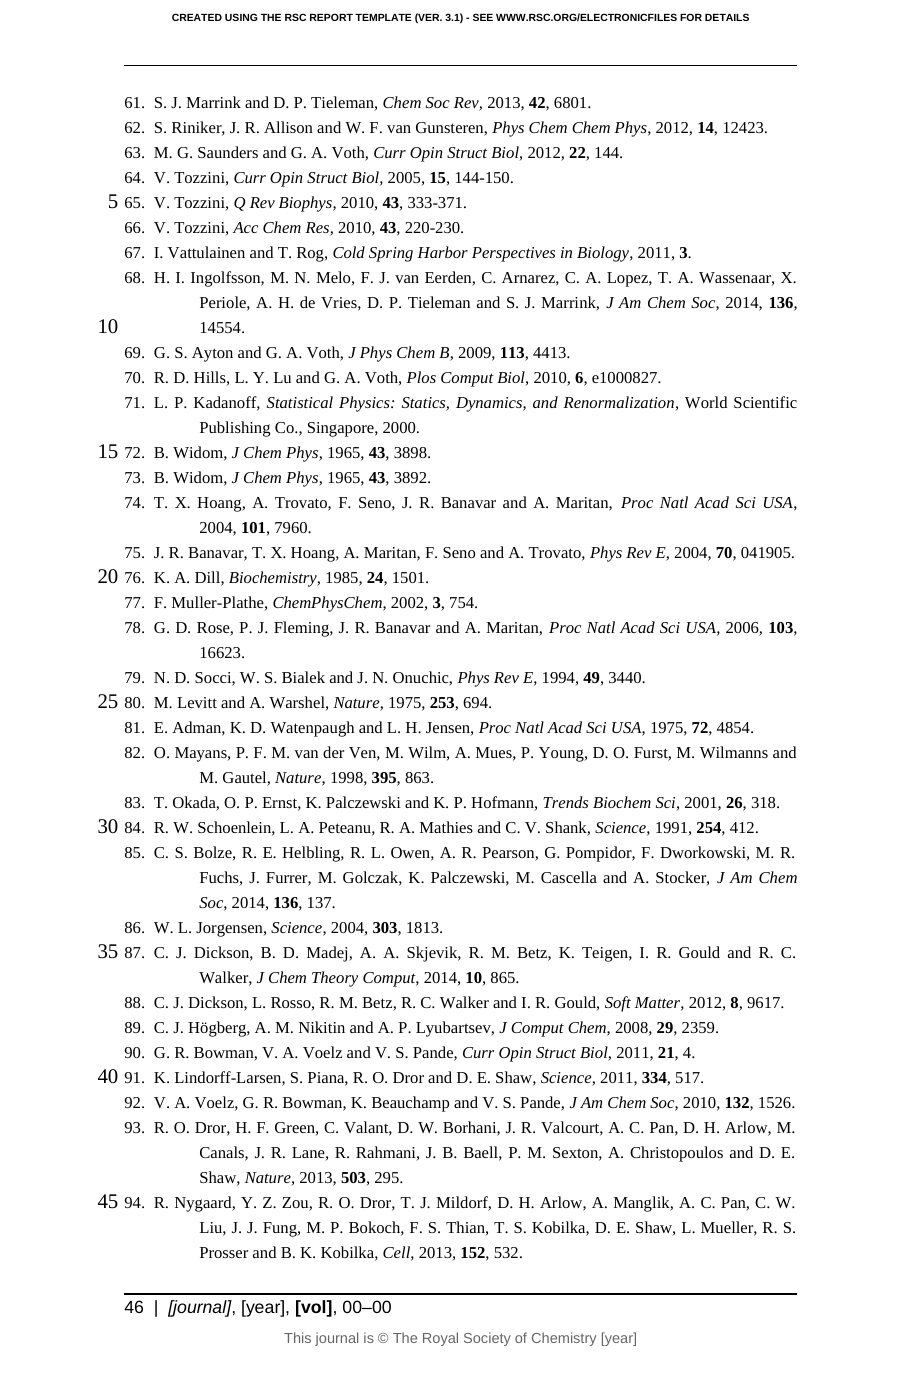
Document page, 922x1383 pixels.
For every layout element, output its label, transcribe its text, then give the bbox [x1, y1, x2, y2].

text 84. R. W. Schoenlein, L. A. Peteanu, R. A. Mathies and C. V. Shank, Science, 1991, 254, 412. [124, 814, 797, 839]
text 82. O. Mayans, P. F. M. van der Ven, M. Wilm, A. Mues, P. Young, D. O. Furst, M. Wilmanns and M. Gautel, Nature, 1998, 395, 863. [124, 739, 797, 789]
text 92. V. A. Voelz, G. R. Bowman, K. Beauchamp and V. S. Pande, J Am Chem Soc, 2010, 132, 1526. [124, 1089, 797, 1114]
text 80. M. Levitt and A. Warshel, Nature, 1975, 253, 694. [124, 689, 797, 714]
text 63. M. G. Saunders and G. A. Voth, Curr Opin Struct Biol, 2012, 22, 144. [124, 139, 797, 164]
text 68. H. I. Ingolfsson, M. N. Melo, F. J. van Eerden, C. Arnarez, C. A. Lopez, T. A. Wassenaar, X. Periole, A. H. de Vries, D. P. Tieleman and S. J. Marrink, J Am Chem Soc, 2014, 136, 14554. [124, 264, 797, 339]
text 70. R. D. Hills, L. Y. Lu and G. A. Voth, Plos Comput Biol, 2010, 6, e1000827. [124, 364, 797, 389]
text 61. S. J. Marrink and D. P. Tieleman, Chem Soc Rev, 2013, 42, 6801. [124, 89, 797, 114]
text 76. K. A. Dill, Biochemistry, 1985, 24, 1501. [124, 564, 797, 589]
text 72. B. Widom, J Chem Phys, 1965, 43, 3898. [124, 439, 797, 464]
text 69. G. S. Ayton and G. A. Voth, J Phys Chem B, 2009, 113, 4413. [124, 339, 797, 364]
text 90. G. R. Bowman, V. A. Voelz and V. S. Pande, Curr Opin Struct Biol, 2011, 21, 4. [124, 1039, 797, 1064]
text 66. V. Tozzini, Acc Chem Res, 2010, 43, 220-230. [124, 214, 797, 239]
text 87. C. J. Dickson, B. D. Madej, A. A. Skjevik, R. M. Betz, K. Teigen, I. R. Gould and R. C. Walker, J Chem Theory Comput, 2014, 10, 865. [124, 939, 797, 989]
text 65. V. Tozzini, Q Rev Biophys, 2010, 43, 333-371. [124, 189, 797, 214]
text 67. I. Vattulainen and T. Rog, Cold Spring Harbor Perspectives in Biology, 2011, 3. [124, 239, 797, 264]
text 89. C. J. Högberg, A. M. Nikitin and A. P. Lyubartsev, J Comput Chem, 2008, 29, 2359. [124, 1014, 797, 1039]
text 91. K. Lindorff-Larsen, S. Piana, R. O. Dror and D. E. Shaw, Science, 2011, 334, 517. [124, 1064, 797, 1089]
text 64. V. Tozzini, Curr Opin Struct Biol, 2005, 15, 144-150. [124, 164, 797, 189]
text 78. G. D. Rose, P. J. Fleming, J. R. Banavar and A. Maritan, Proc Natl Acad Sci USA, 2006, 103, 16623. [124, 614, 797, 664]
text 81. E. Adman, K. D. Watenpaugh and L. H. Jensen, Proc Natl Acad Sci USA, 1975, 72, 4854. [124, 714, 797, 739]
text 85. C. S. Bolze, R. E. Helbling, R. L. Owen, A. R. Pearson, G. Pompidor, F. Dworkowski, M. R. Fuchs, J. Furrer, M. Golczak, K. Palczewski, M. Cascella and A. Stocker, J Am Chem Soc, 2014, 136, 137. [124, 839, 797, 914]
text 62. S. Riniker, J. R. Allison and W. F. van Gunsteren, Phys Chem Chem Phys, 2012, 14, 12423. [124, 114, 797, 139]
text 79. N. D. Socci, W. S. Bialek and J. N. Onuchic, Phys Rev E, 1994, 49, 3440. [124, 664, 797, 689]
text 93. R. O. Dror, H. F. Green, C. Valant, D. W. Borhani, J. R. Valcourt, A. C. Pan, D. H. Arlow, M. Canals, J. R. Lane, R. Rahmani, J. B. Baell, P. M. Sexton, A. Christopoulos and D. E. Shaw, Nature, 2013, 503, 295. [124, 1114, 797, 1189]
text 83. T. Okada, O. P. Ernst, K. Palczewski and K. P. Hofmann, Trends Biochem Sci, 2001, 26, 318. [124, 789, 797, 814]
text 77. F. Muller-Plathe, ChemPhysChem, 2002, 3, 754. [124, 589, 797, 614]
text 71. L. P. Kadanoff, Statistical Physics: Statics, Dynamics, and Renormalization, World Scientific Publishing Co., Singapore, 2000. [124, 389, 797, 439]
text 94. R. Nygaard, Y. Z. Zou, R. O. Dror, T. J. Mildorf, D. H. Arlow, A. Manglik, A. C. Pan, C. W. Liu, J. J. Fung, M. P. Bokoch, F. S. Thian, T. S. Kobilka, D. E. Shaw, L. Mueller, R. S. Prosser and B. K. Kobilka, Cell, 2013, 152, 532. [124, 1189, 797, 1264]
text 75. J. R. Banavar, T. X. Hoang, A. Maritan, F. Seno and A. Trovato, Phys Rev E, 2004, 70, 041905. [124, 539, 797, 564]
text 88. C. J. Dickson, L. Rosso, R. M. Betz, R. C. Walker and I. R. Gould, Soft Matter, 2012, 8, 9617. [124, 989, 797, 1014]
text 74. T. X. Hoang, A. Trovato, F. Seno, J. R. Banavar and A. Maritan, Proc Natl Acad Sci USA, 2004, 101, 7960. [124, 489, 797, 539]
text 73. B. Widom, J Chem Phys, 1965, 43, 3892. [124, 464, 797, 489]
text 86. W. L. Jorgensen, Science, 2004, 303, 1813. [124, 914, 797, 939]
